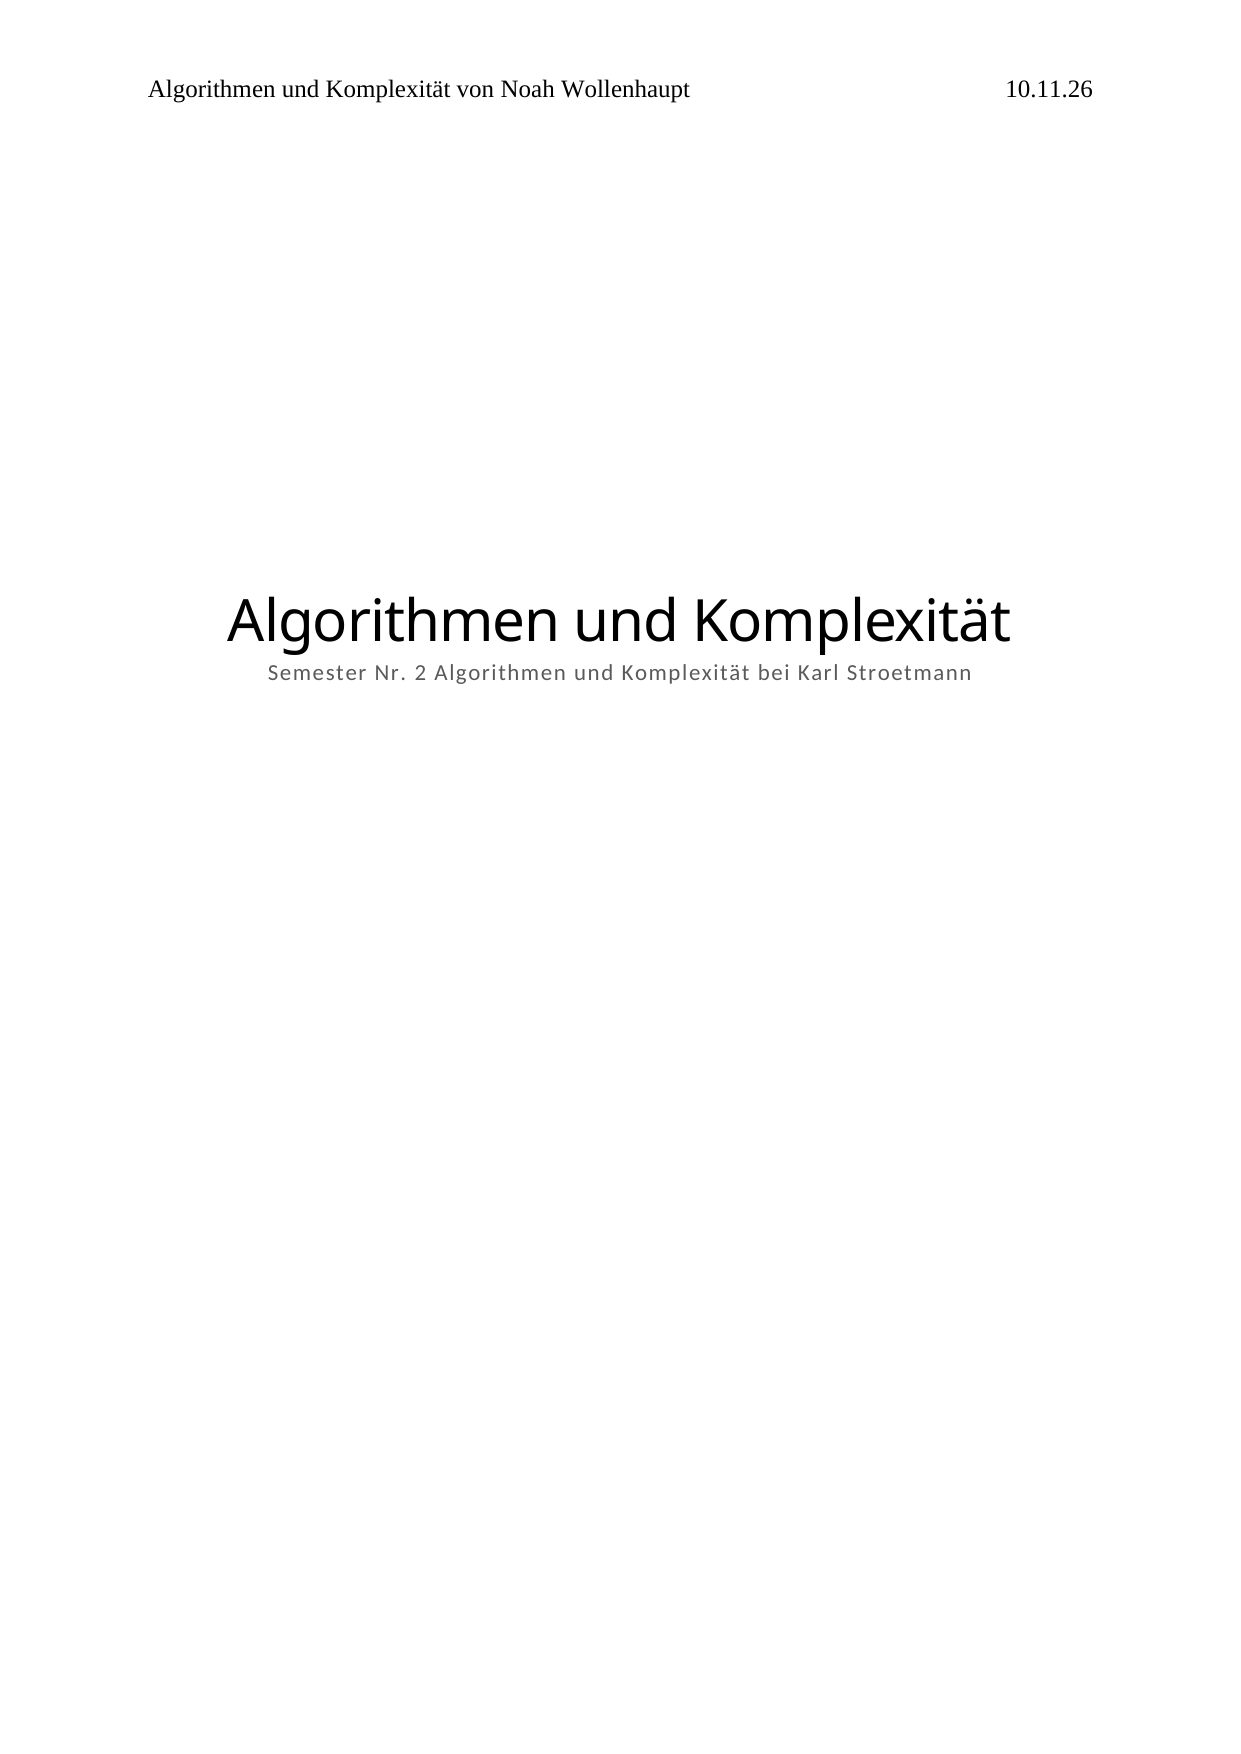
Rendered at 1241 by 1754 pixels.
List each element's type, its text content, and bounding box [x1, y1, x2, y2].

subtitle Semester Nr. 2 Algorithmen und Komplexität bei Karl Stroetmann [148, 658, 1093, 686]
title Algorithmen und Komplexität [148, 579, 1093, 658]
